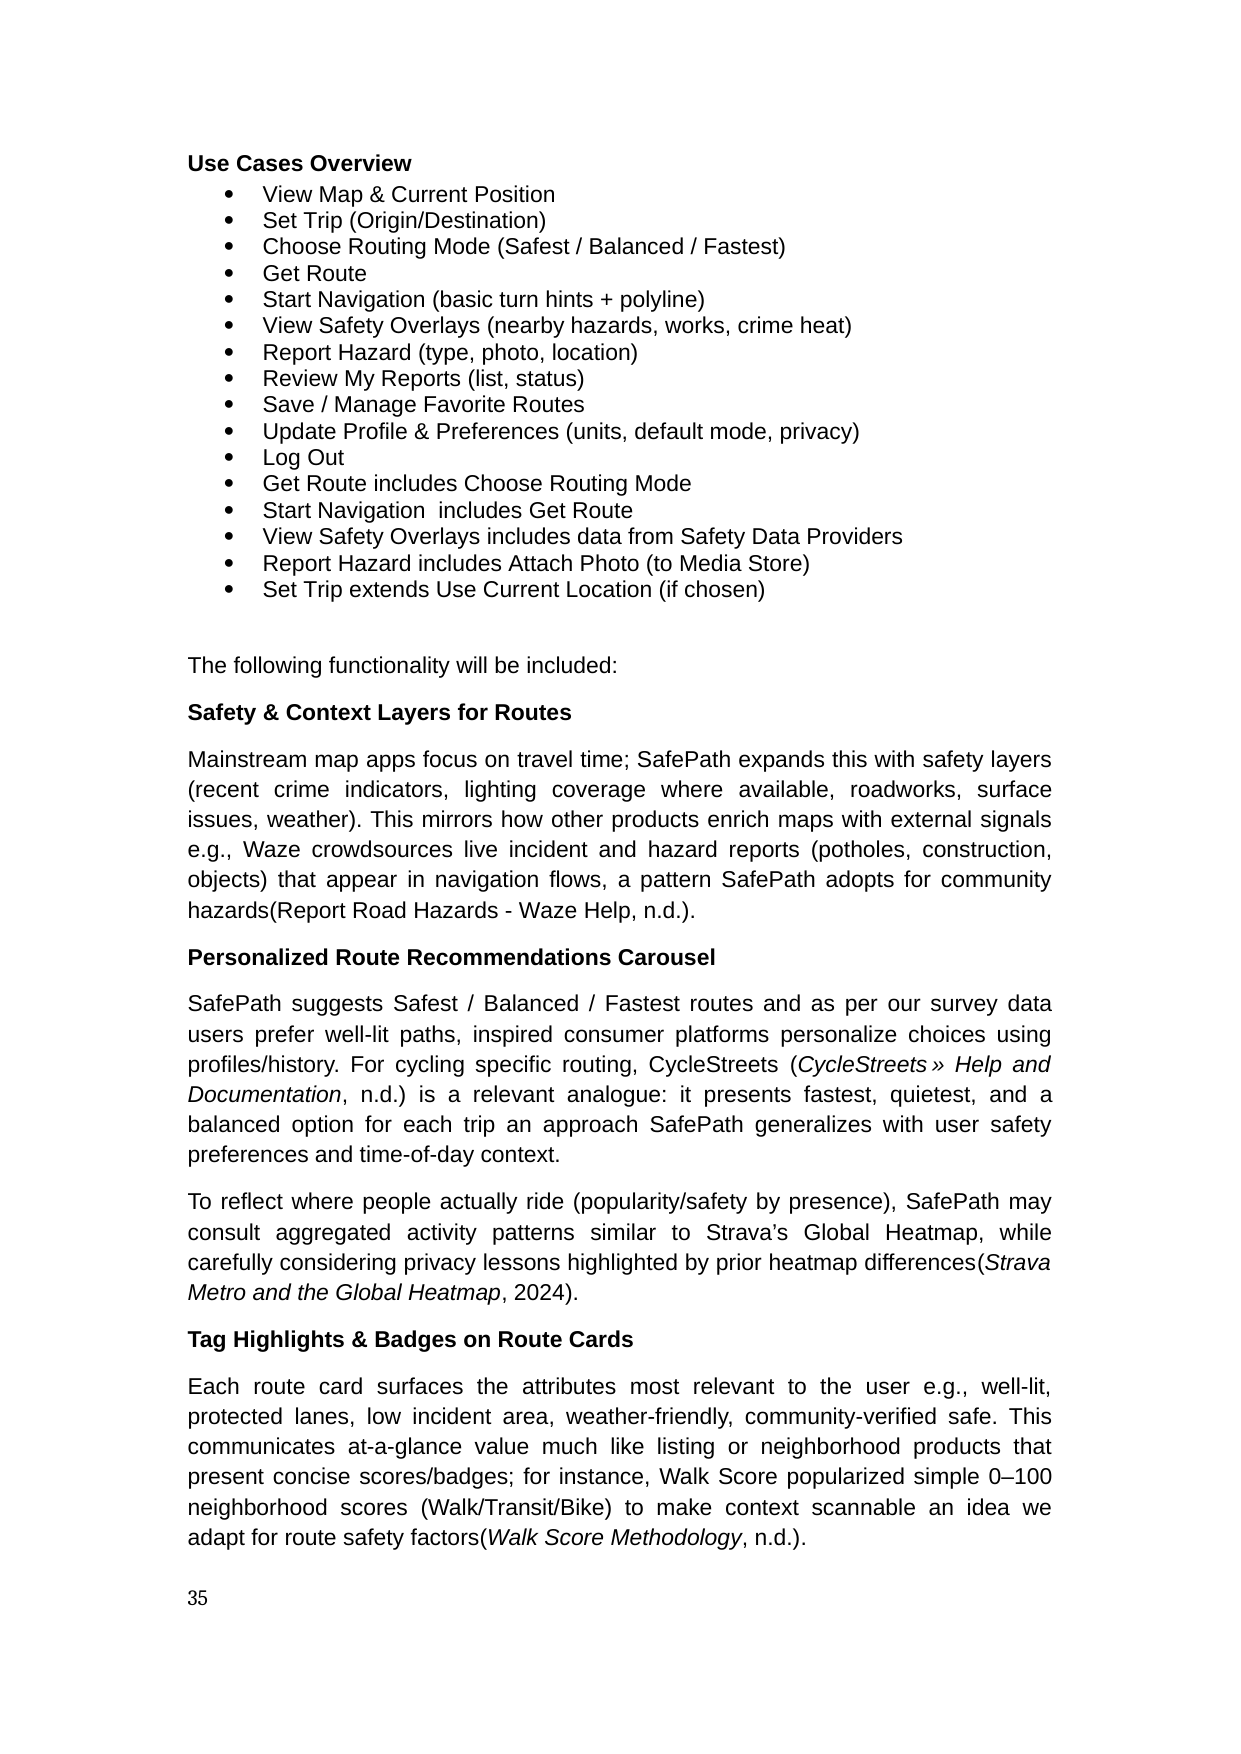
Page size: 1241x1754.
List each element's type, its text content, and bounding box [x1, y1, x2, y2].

text Use Cases Overview [187, 150, 1053, 176]
list Set Trip extends Use Current Location (if chosen) [225, 576, 1053, 602]
text Tag Highlights & Badges on Route Cards [187, 1326, 1053, 1352]
list Save / Manage Favorite Routes [225, 391, 1053, 418]
list Start Navigation (basic turn hints + polyline) [225, 286, 1053, 312]
text To reflect where people actually ride (popularity/safety by presence), SafePath may consult aggregated activity patterns similar to Strava’s Global Heatmap, while carefully considering privacy lessons highlighted by prior heatmap differences(Strava Metro and the Global Heatmap, 2024). [187, 1188, 1053, 1305]
list Choose Routing Mode (Safest / Balanced / Fastest) [225, 233, 1053, 259]
list Update Profile & Preferences (units, default mode, privacy) [225, 418, 1053, 444]
text Each route card surfaces the attributes most relevant to the user e.g., well-lit, protected lanes, low incident area, weather-friendly, community-verified safe. This communicates at-a-glance value much like listing or neighborhood products that present concise scores/badges; for instance, Walk Score popularized simple 0–100 neighborhood scores (Walk/Transit/Bike) to make context scannable an idea we adapt for route safety factors(Walk Score Methodology, n.d.). [187, 1373, 1053, 1550]
text SafePath suggests Safest / Balanced / Fastest routes and as per our survey data users prefer well-lit paths, inspired consumer platforms personalize choices using profiles/history. For cycling specific routing, CycleStreets (CycleStreets » Help and Documentation, n.d.) is a relevant analogue: it presents fastest, quietest, and a balanced option for each trip an approach SafePath generalizes with user safety preferences and time-of-day context. [187, 990, 1053, 1168]
list Report Hazard (type, photo, location) [225, 339, 1053, 365]
list View Map & Current Position [225, 181, 1053, 207]
list View Safety Overlays includes data from Safety Data Providers [225, 523, 1053, 549]
text The following functionality will be included: [187, 652, 1053, 678]
list Review My Reports (list, status) [225, 365, 1053, 391]
list Report Hazard includes Attach Photo (to Media Store) [225, 549, 1053, 576]
text Personalized Route Recommendations Carousel [187, 943, 1053, 970]
list Set Trip (Origin/Destination) [225, 207, 1053, 233]
list View Safety Overlays (nearby hazards, works, crime heat) [225, 312, 1053, 339]
list Get Route [225, 259, 1053, 286]
list Log Out [225, 444, 1053, 470]
list Get Route includes Choose Routing Mode [225, 470, 1053, 497]
list Start Navigation includes Get Route [225, 497, 1053, 523]
text Mainstream map apps focus on travel time; SafePath expands this with safety layers (recent crime indicators, lighting coverage where available, roadworks, surface issues, weather). This mirrors how other products enrich maps with external signals e.g., Waze crowdsources live incident and hazard reports (potholes, construction, objects) that appear in navigation flows, a pattern SafePath adopts for community hazards(Report Road Hazards - Waze Help, n.d.). [187, 746, 1053, 923]
text Safety & Context Layers for Routes [187, 699, 1053, 725]
